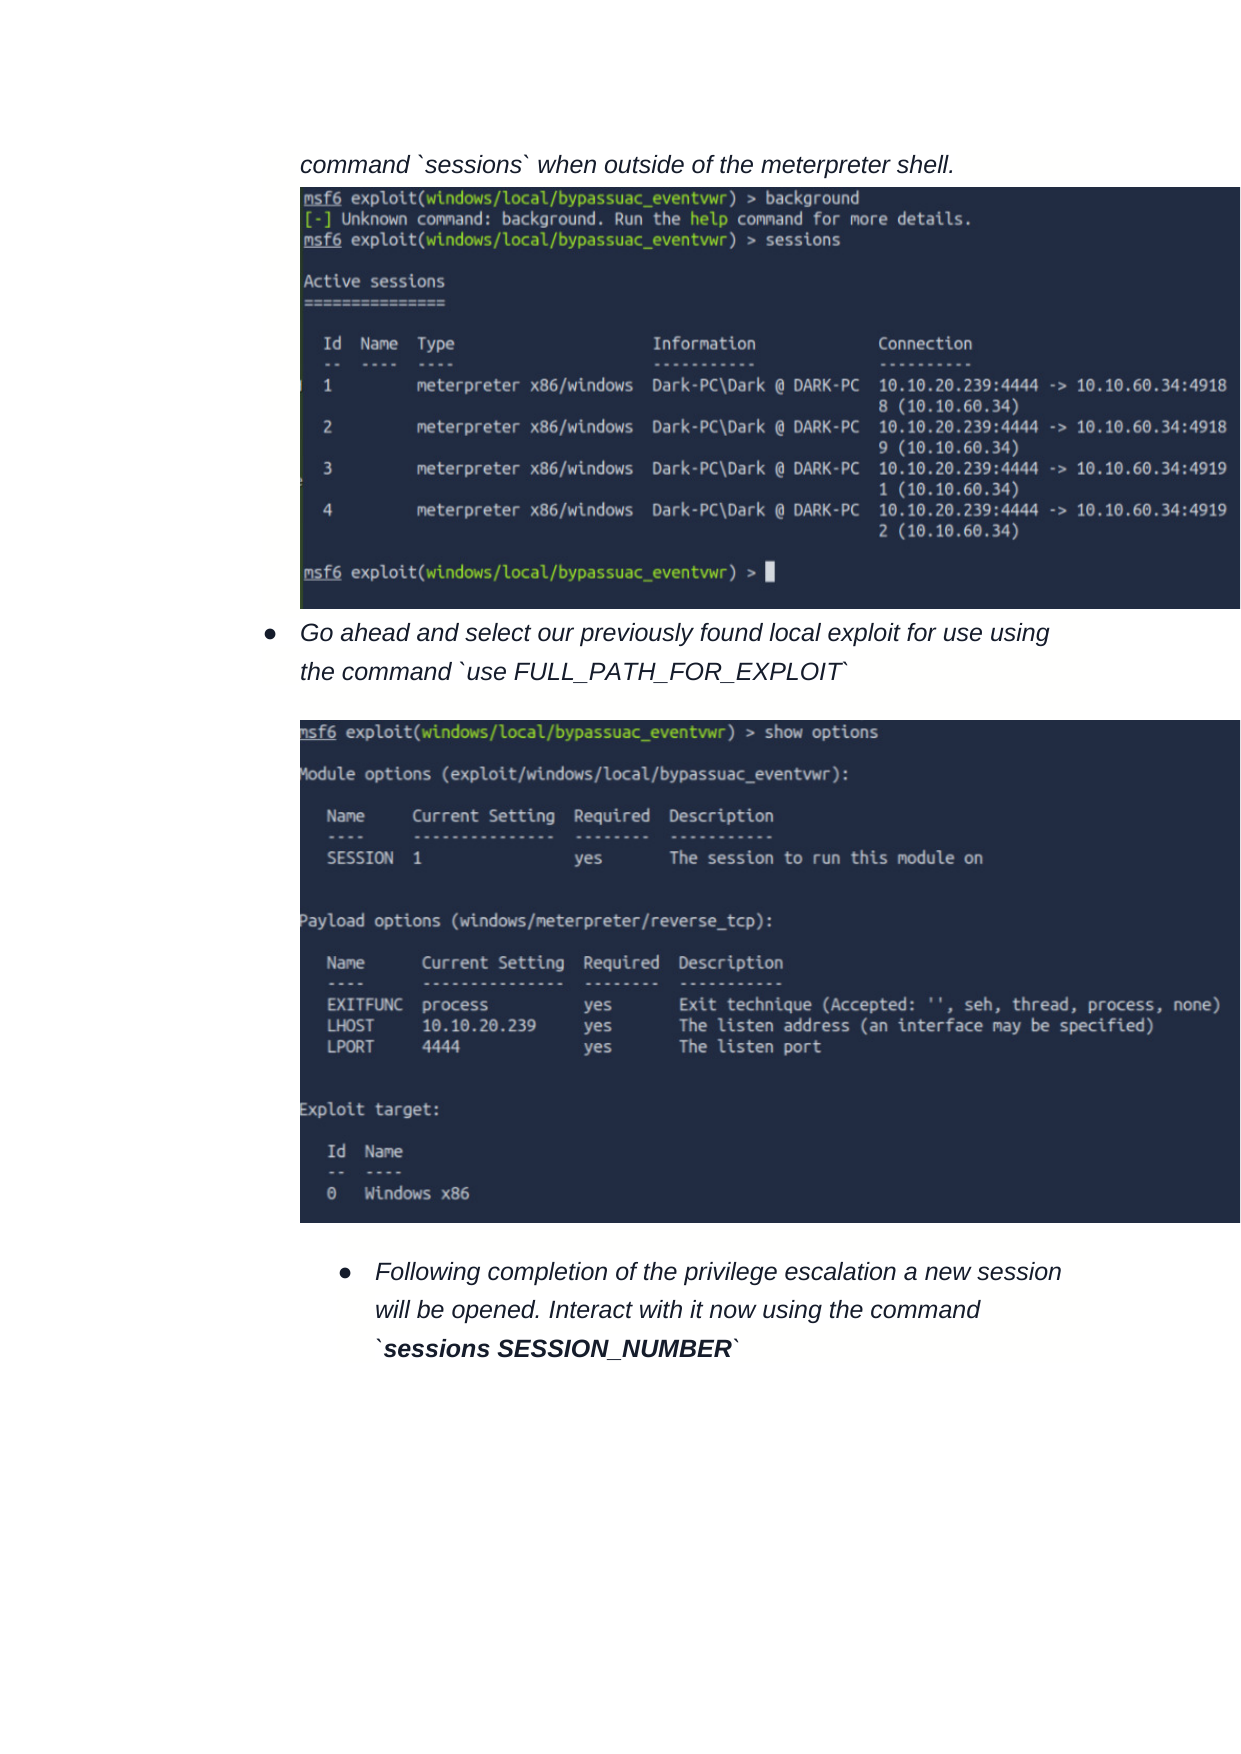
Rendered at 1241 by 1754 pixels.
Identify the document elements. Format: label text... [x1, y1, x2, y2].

picture [300, 187, 1241, 609]
list Go ahead and select our previously found local exploit for use using the command `use FULL_PATH_FOR_EXPLOIT` [262, 618, 1090, 685]
list Following completion of the privilege escalation a new session will be opened. Interact with it now using the command `sessions SESSION_NUMBER` [337, 1257, 1090, 1363]
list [262, 150, 1090, 609]
picture [300, 720, 1241, 1223]
